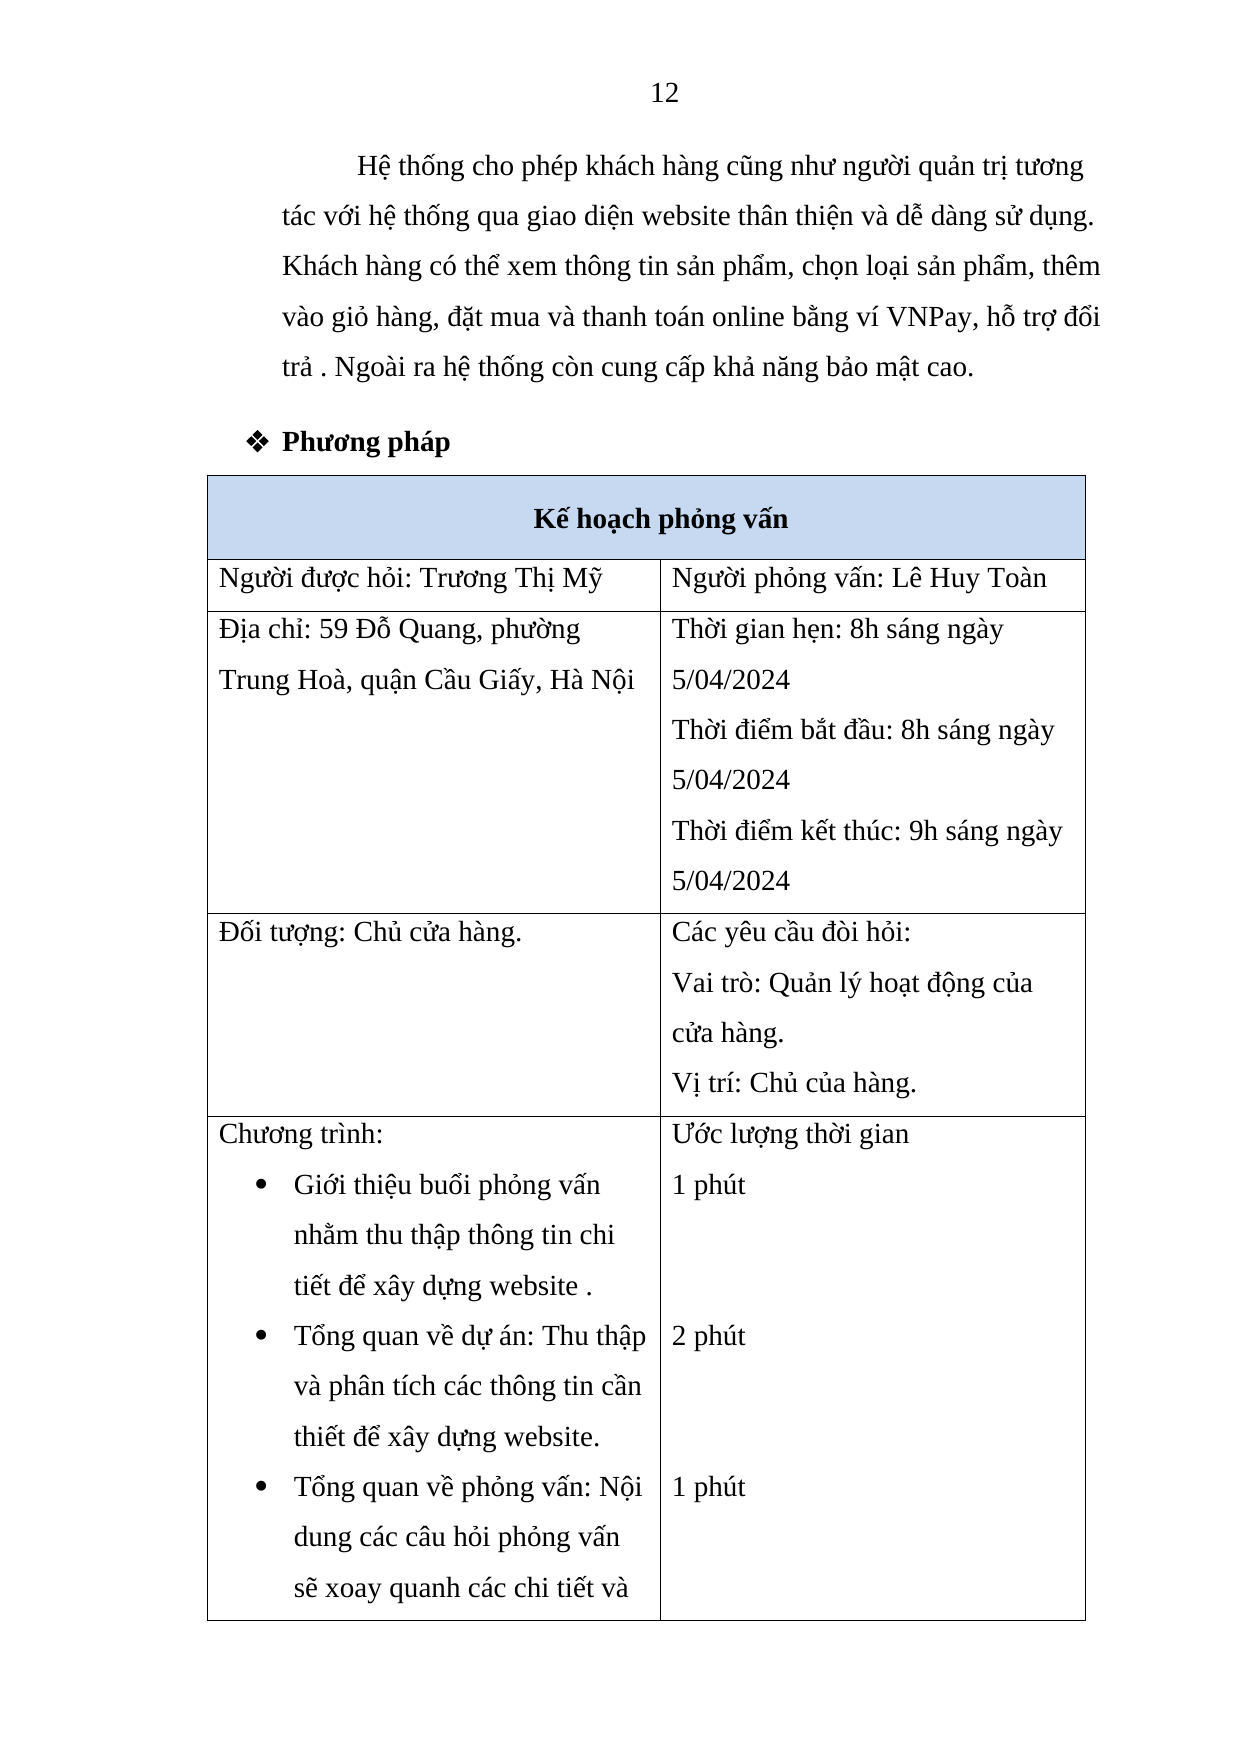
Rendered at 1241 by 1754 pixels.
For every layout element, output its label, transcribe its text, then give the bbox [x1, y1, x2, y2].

table_cell Đối tượng: Chủ cửa hàng. [208, 914, 660, 1116]
table_cell Địa chỉ: 59 Đỗ Quang, phường Trung Hoà, quận Cầu Giấy, Hà Nội [208, 612, 660, 913]
table_header Kế hoạch phỏng vấn [208, 476, 1085, 559]
text Hệ thống cho phép khách hàng cũng như người quản trị tương tác với hệ thống qua giao diện website thân thiện và dễ dàng sử dụng. Khách hàng có thể xem thông tin sản phẩm, chọn loại sản phẩm, thêm vào giỏ hàng, đặt mua và thanh toán online bằng ví VNPay, hỗ trợ đổi trả . Ngoài ra hệ thống còn cung cấp khả năng bảo mật cao. [282, 148, 1122, 382]
list Phương pháp [244, 424, 1122, 458]
table_cell Người phỏng vấn: Lê Huy Toàn [661, 560, 1085, 611]
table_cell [661, 1117, 1085, 1619]
table_cell Người được hỏi: Trương Thị Mỹ [208, 560, 660, 611]
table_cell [208, 1117, 660, 1619]
table_cell Thời gian hẹn: 8h sáng ngày 5/04/2024 Thời điểm bắt đầu: 8h sáng ngày 5/04/2024 Thời điểm kết thúc: 9h sáng ngày 5/04/2024 [661, 612, 1085, 913]
table_cell Các yêu cầu đòi hỏi: Vai trò: Quản lý hoạt động của cửa hàng. Vị trí: Chủ của hàng. [661, 914, 1085, 1116]
